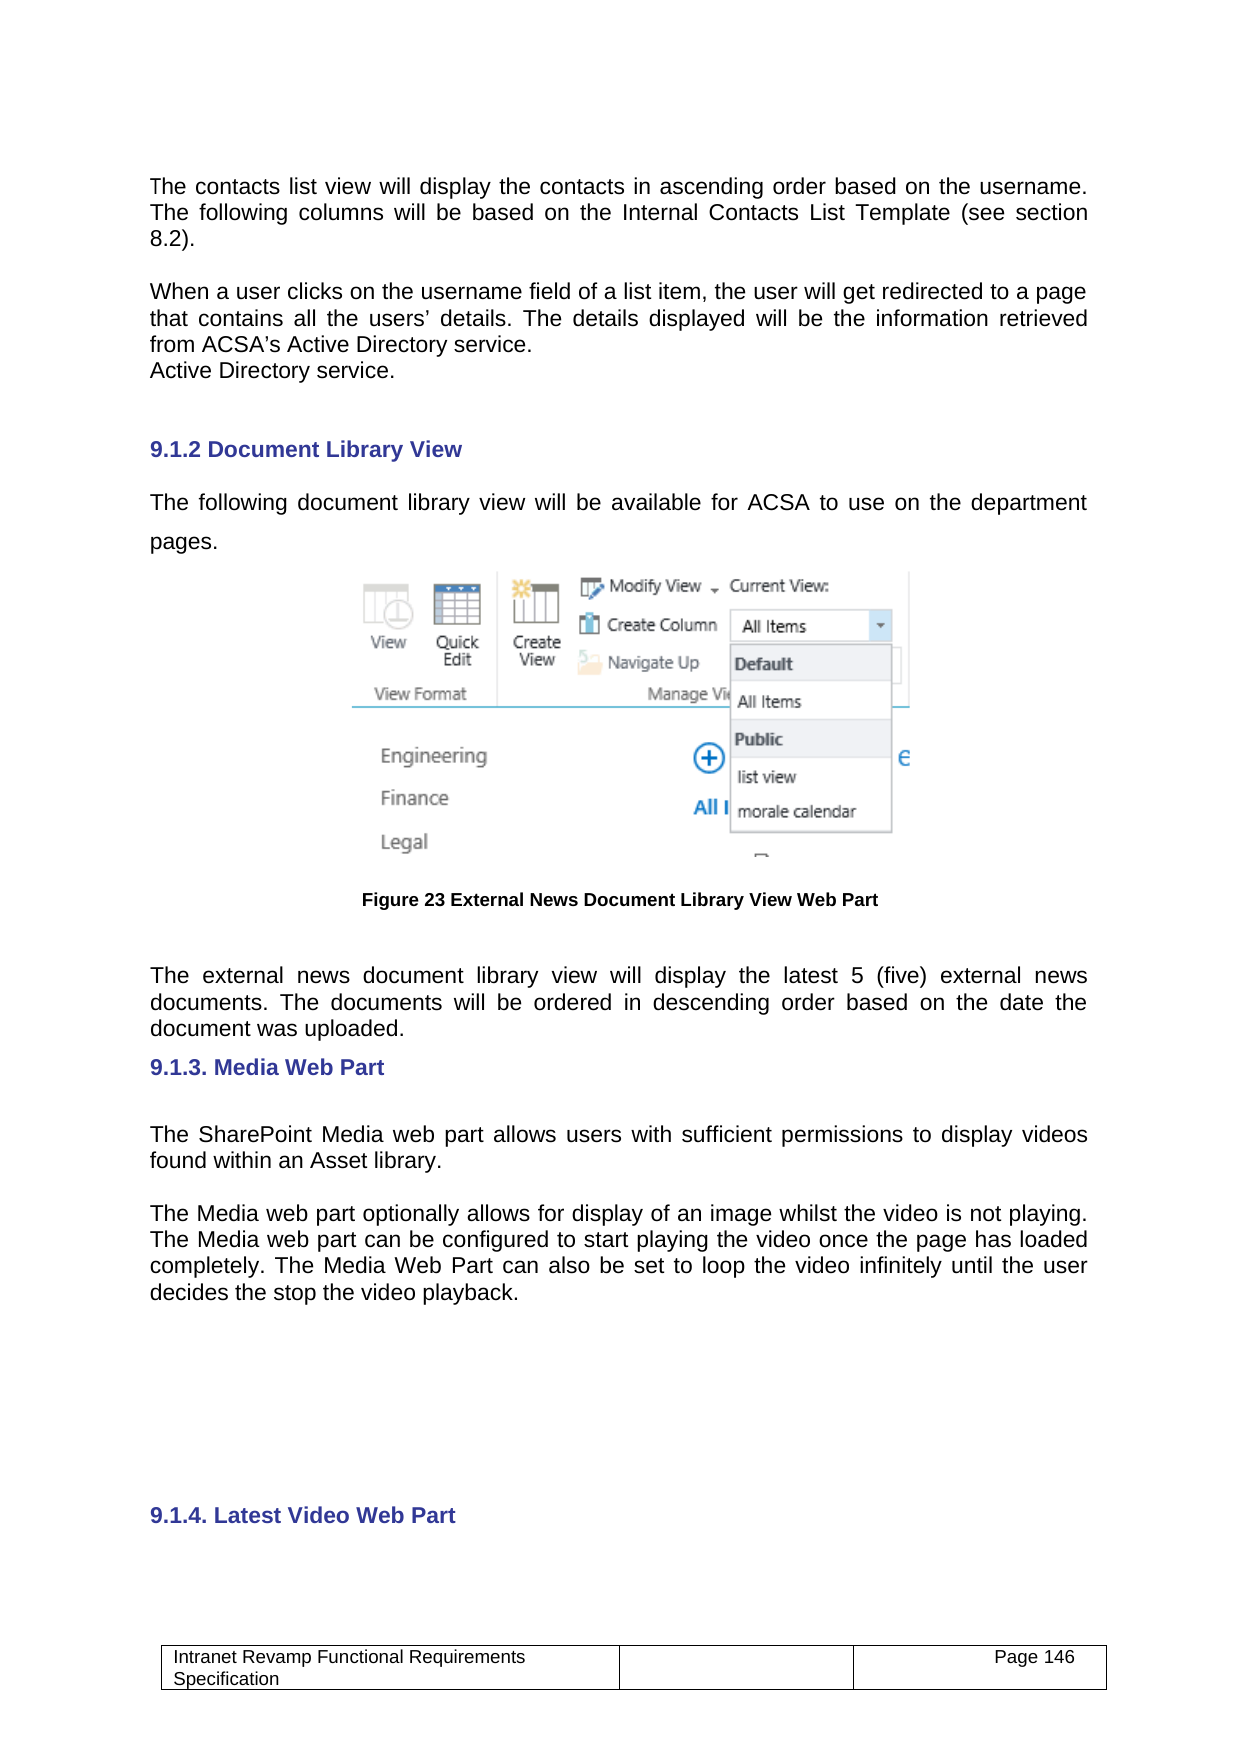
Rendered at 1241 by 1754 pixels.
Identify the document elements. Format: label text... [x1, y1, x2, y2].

text The Media web part optionally allows for display of an image whilst the video is not playing. The Media web part can be configured to start playing the video once the page has loaded completely. The Media Web Part can also be set to loop the video infinitely until the user decides the stop the video playback. [149, 1199, 1089, 1305]
picture [351, 567, 910, 857]
text The SharePoint Media web part allows users with sufficient permissions to display videos found within an Asset library. [149, 1121, 1089, 1173]
text The external news document library view will display the latest 5 (five) external news documents. The documents will be ordered in descending order based on the date the document was uploaded. [150, 962, 1089, 1041]
text When a user clicks on the username field of a list item, the user will get redirected to a page that contains all the users’ details. The details displayed will be the information retrieved from ACSA’s Active Directory service. [149, 278, 1089, 357]
text The following document library view will be available for ACSA to use on the department pages. [149, 489, 1089, 555]
text Active Directory service. [149, 357, 1089, 383]
text Figure 23 External News Document Library View Web Part [150, 888, 1090, 910]
text The contacts list view will display the contacts in ascending order based on the username. The following columns will be based on the Internal Contacts List Template (see section 8.2). [149, 173, 1089, 252]
